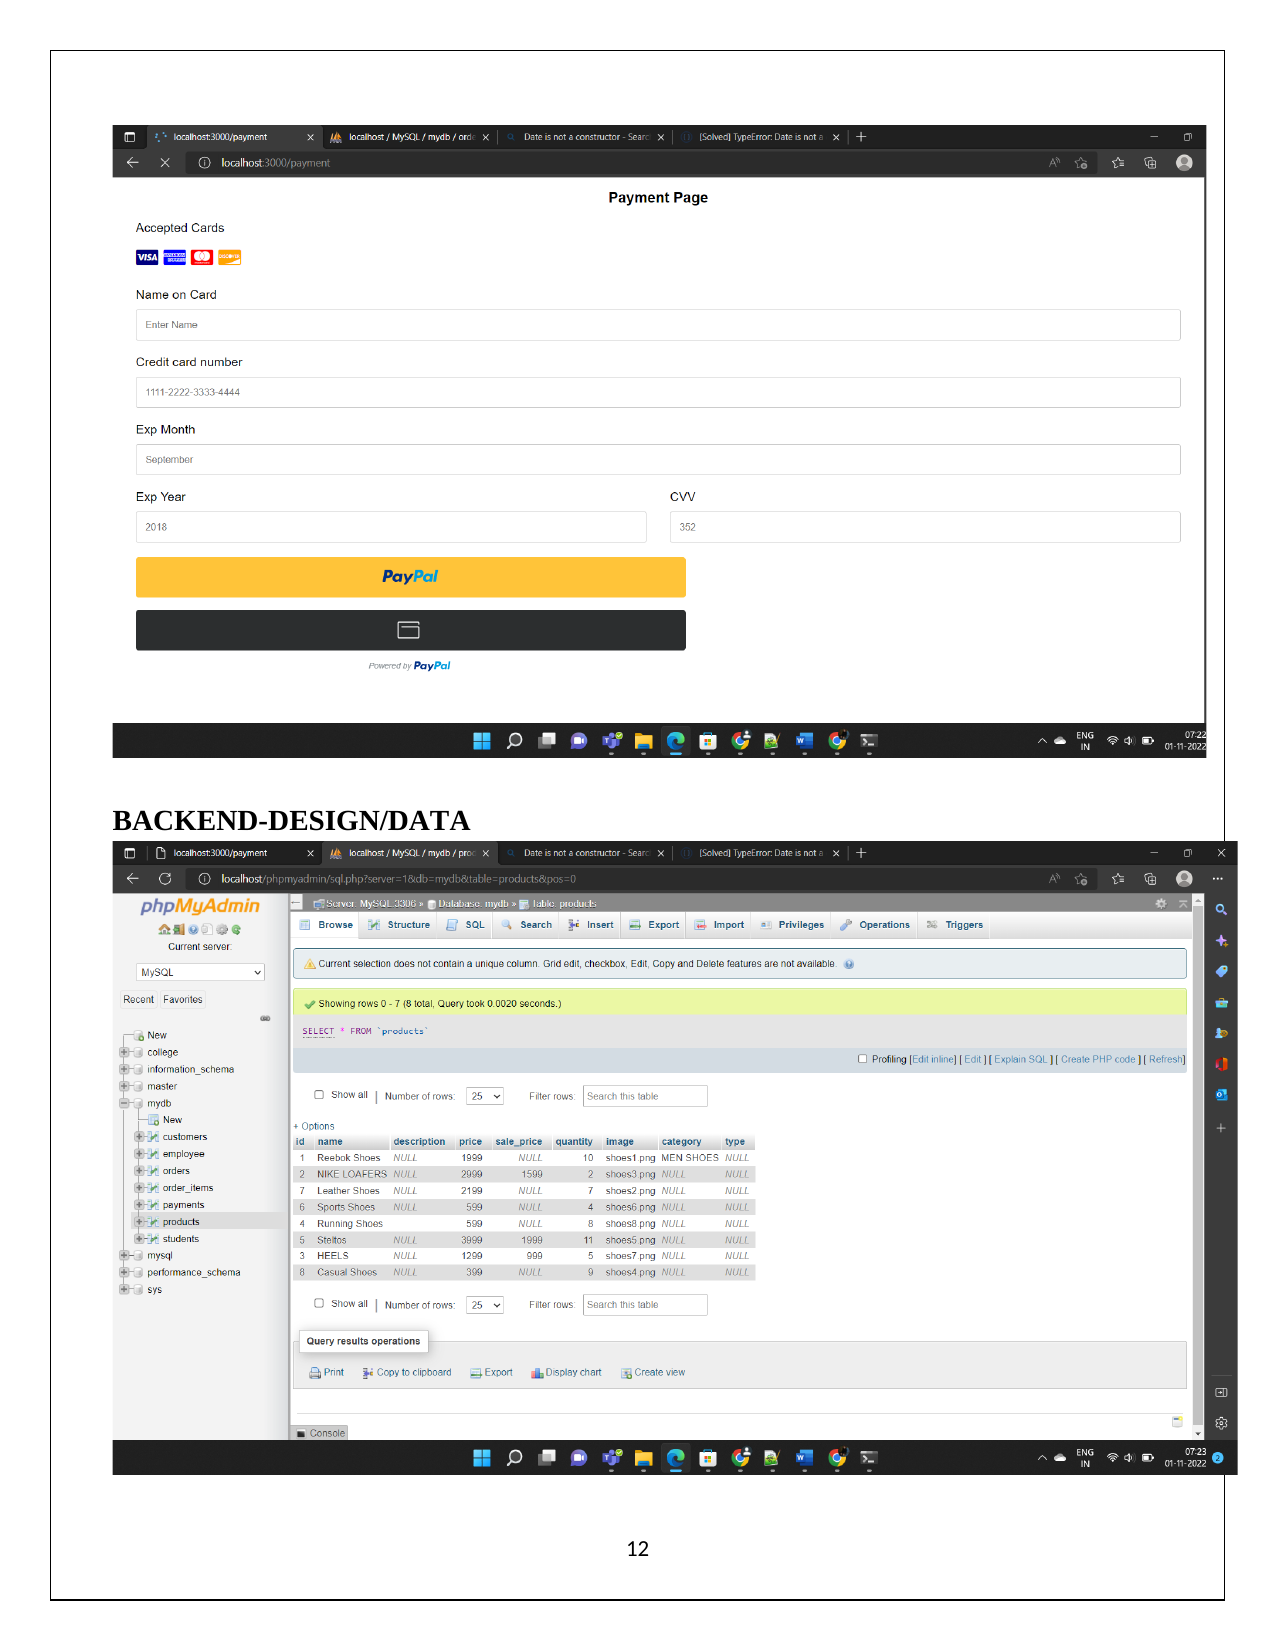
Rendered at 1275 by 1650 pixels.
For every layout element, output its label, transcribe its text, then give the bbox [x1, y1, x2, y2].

picture [112, 125, 1207, 758]
text BACKEND-DESIGN/DATA [112, 803, 1198, 836]
picture [112, 841, 1238, 1475]
